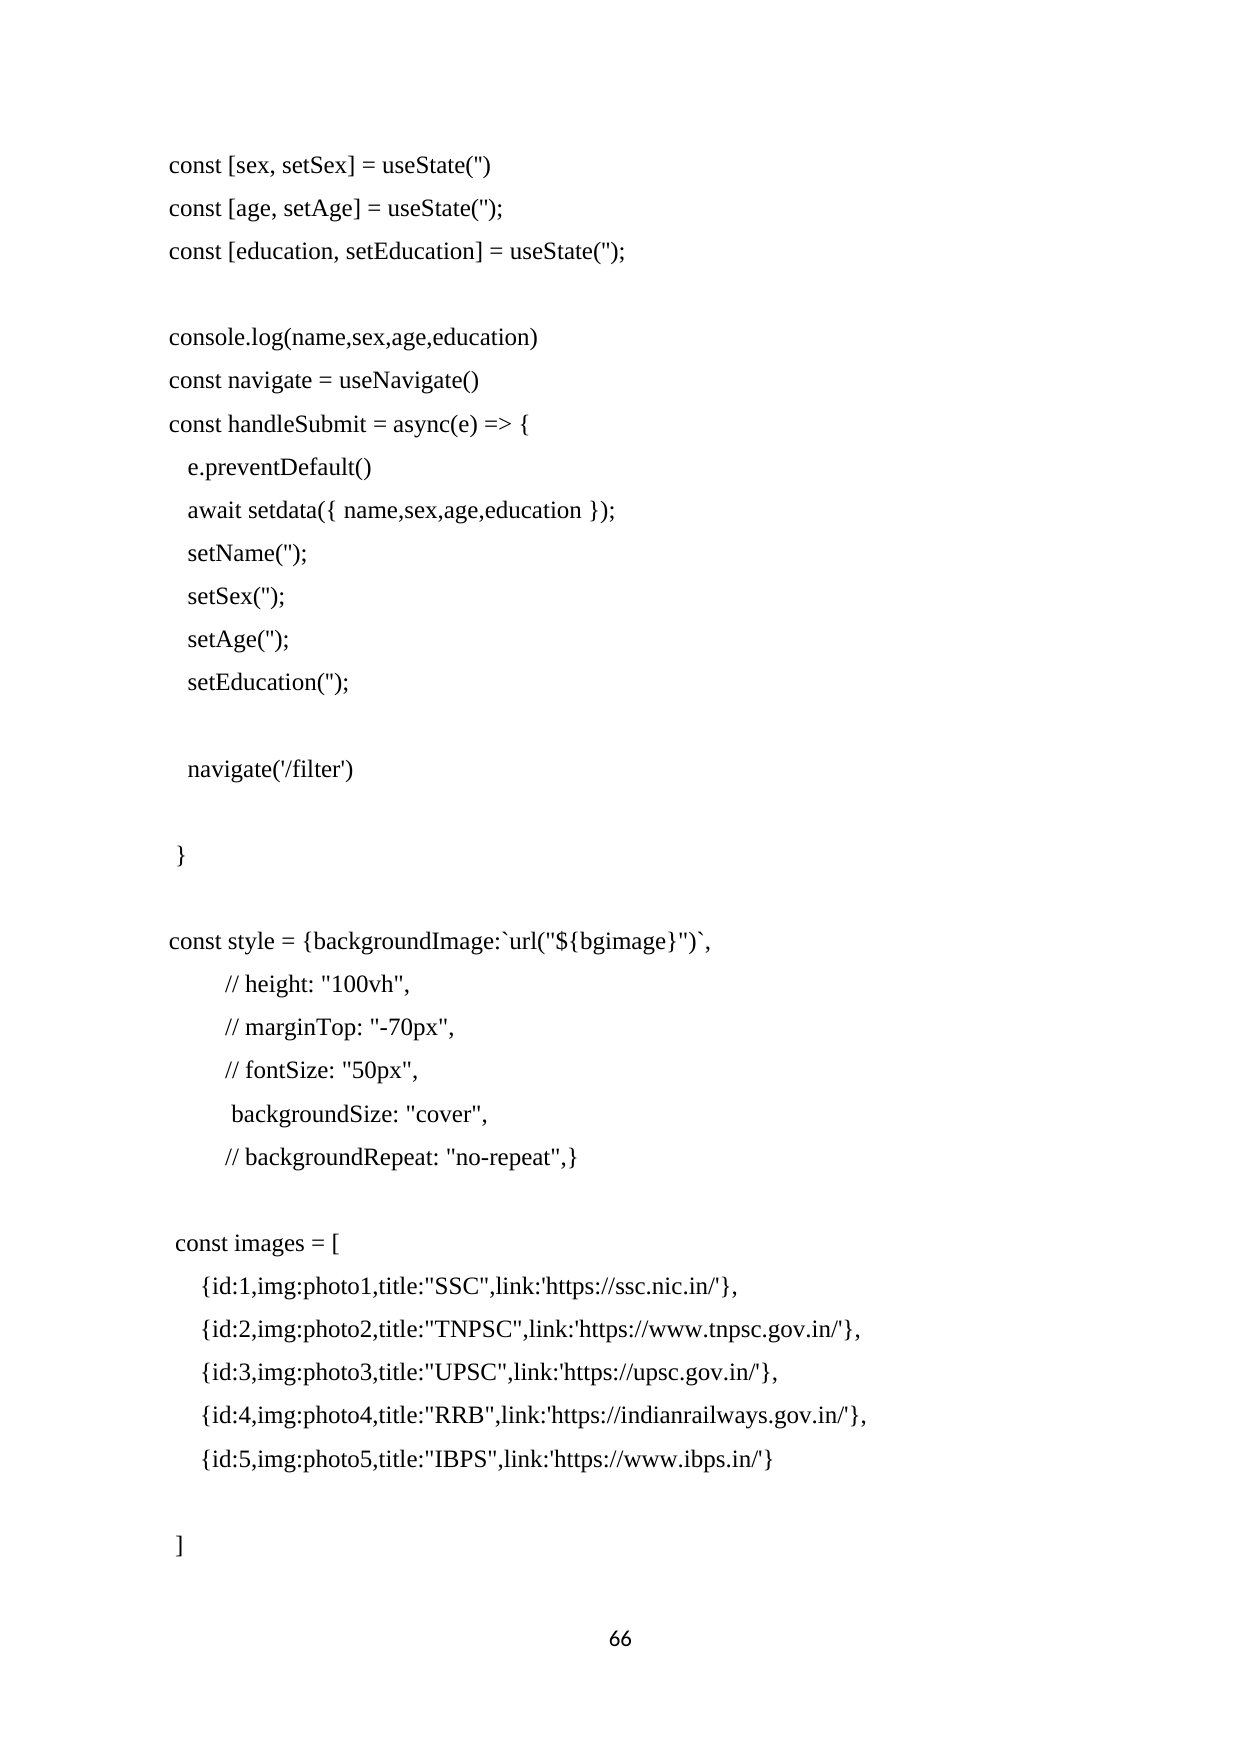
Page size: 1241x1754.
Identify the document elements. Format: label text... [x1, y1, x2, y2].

text setAge(''); [150, 624, 1090, 653]
text const handleSubmit = async(e) => { [150, 409, 1090, 437]
text {id:5,img:photo5,title:"IBPS",link:'https://www.ibps.in/'} [150, 1444, 1090, 1472]
text backgroundSize: "cover", [150, 1099, 1090, 1127]
text // fontSize: "50px", [150, 1056, 1090, 1084]
text await setdata({ name,sex,age,education }); [150, 495, 1090, 524]
text const [sex, setSex] = useState('') [150, 150, 1090, 179]
text {id:4,img:photo4,title:"RRB",link:'https://indianrailways.gov.in/'}, [150, 1401, 1090, 1429]
text const navigate = useNavigate() [150, 366, 1090, 394]
text navigate('/filter') [150, 754, 1090, 782]
text ] [150, 1530, 1090, 1559]
text const [education, setEducation] = useState(''); [150, 236, 1090, 265]
text console.log(name,sex,age,education) [150, 322, 1090, 351]
text setSex(''); [150, 581, 1090, 610]
text e.preventDefault() [150, 452, 1090, 481]
text // backgroundRepeat: "no-repeat",} [150, 1142, 1090, 1171]
text // marginTop: "-70px", [150, 1012, 1090, 1041]
text setEducation(''); [150, 667, 1090, 696]
text const [age, setAge] = useState(''); [150, 193, 1090, 222]
text const images = [ [150, 1228, 1090, 1257]
text {id:2,img:photo2,title:"TNPSC",link:'https://www.tnpsc.gov.in/'}, [150, 1314, 1090, 1343]
text {id:3,img:photo3,title:"UPSC",link:'https://upsc.gov.in/'}, [150, 1357, 1090, 1386]
text } [150, 840, 1090, 869]
text const style = {backgroundImage:`url("${bgimage}")`, [150, 926, 1090, 955]
text {id:1,img:photo1,title:"SSC",link:'https://ssc.nic.in/'}, [150, 1271, 1090, 1300]
text setName(''); [150, 538, 1090, 567]
text // height: "100vh", [150, 969, 1090, 998]
